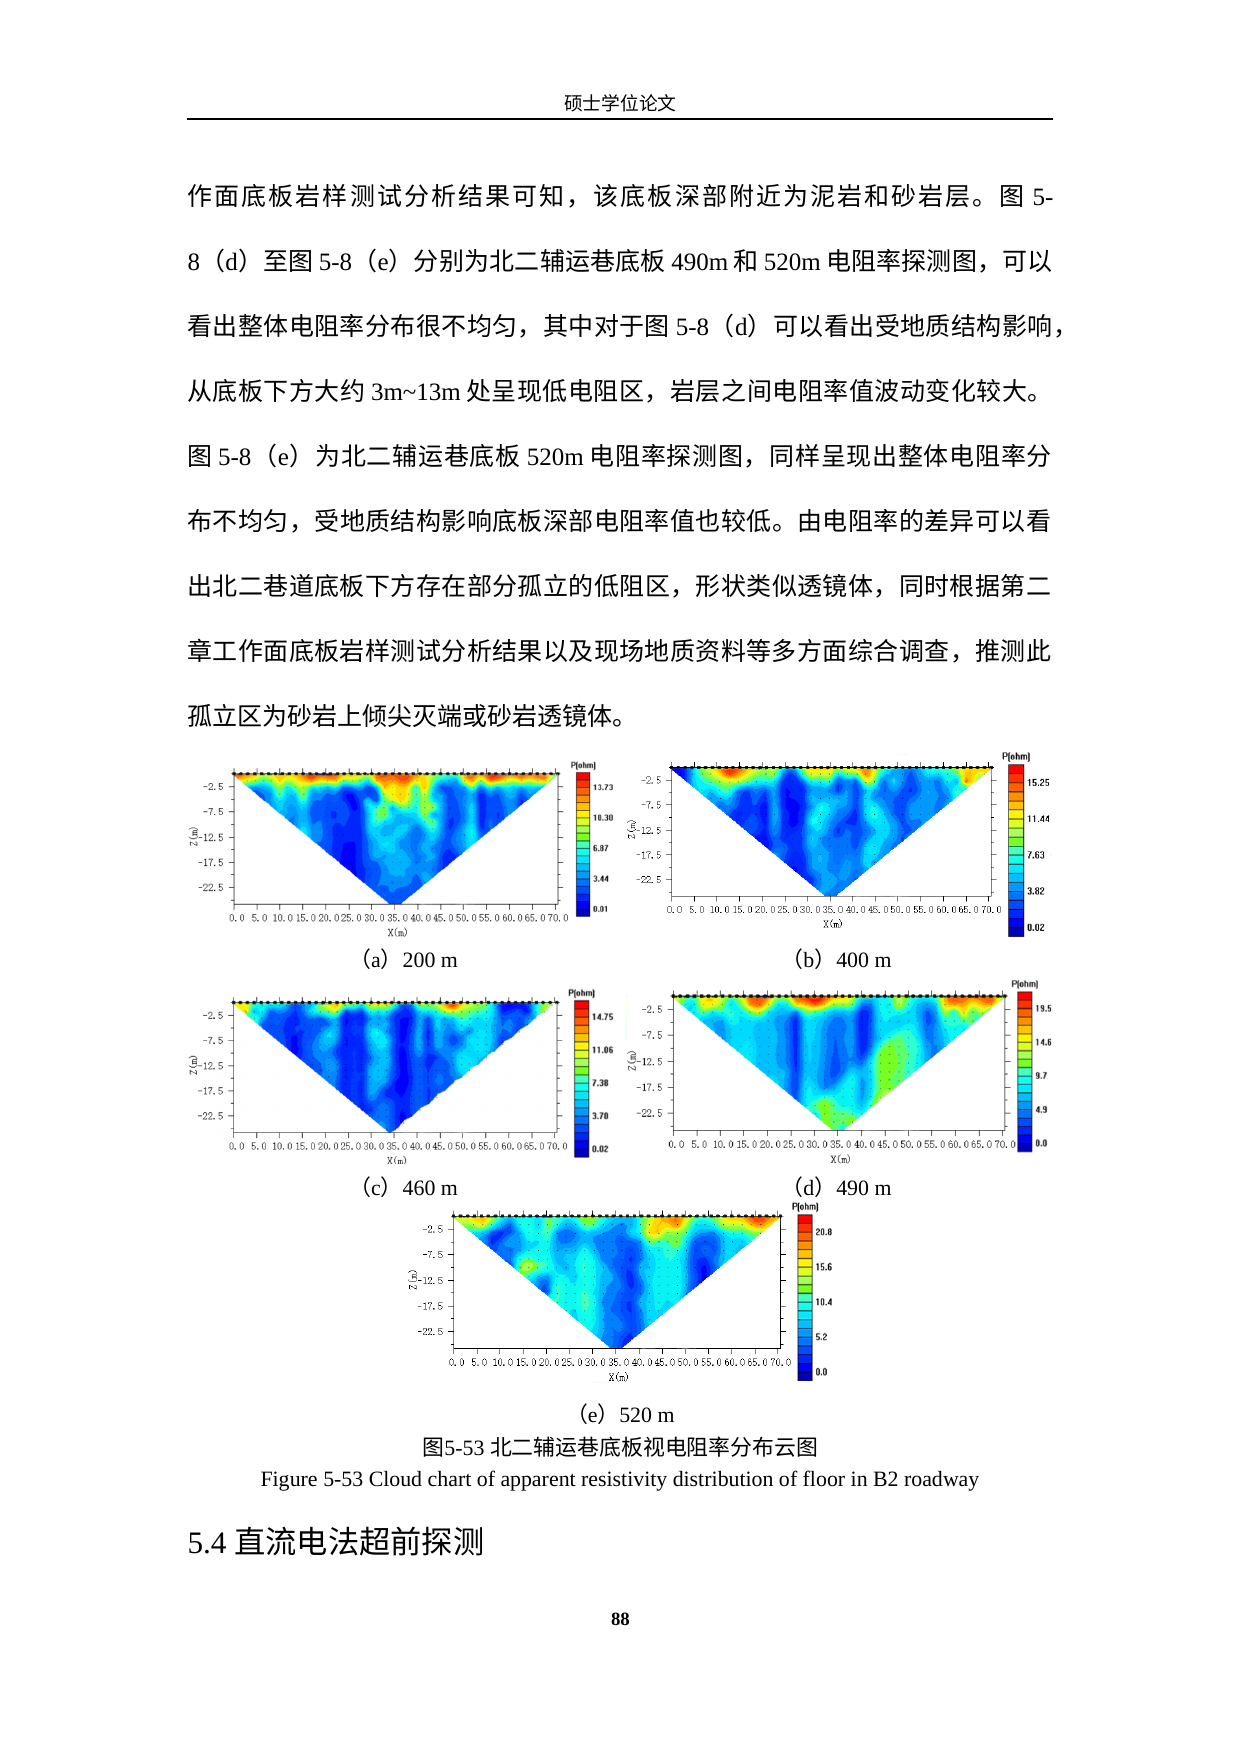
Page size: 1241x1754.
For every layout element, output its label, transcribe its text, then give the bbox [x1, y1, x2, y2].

list 直流电法超前探测（Direct Current Method Advanced Detection） [187, 1507, 1053, 1572]
text （a）200 m （b）400 m [187, 942, 1053, 974]
picture [188, 760, 614, 938]
picture [626, 980, 1052, 1164]
text （e）520 m [187, 1397, 1053, 1429]
picture [626, 751, 1052, 938]
text （c）460 m （d）490 m [187, 1169, 1053, 1202]
picture [188, 988, 614, 1164]
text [187, 162, 1053, 747]
picture [407, 1202, 833, 1383]
